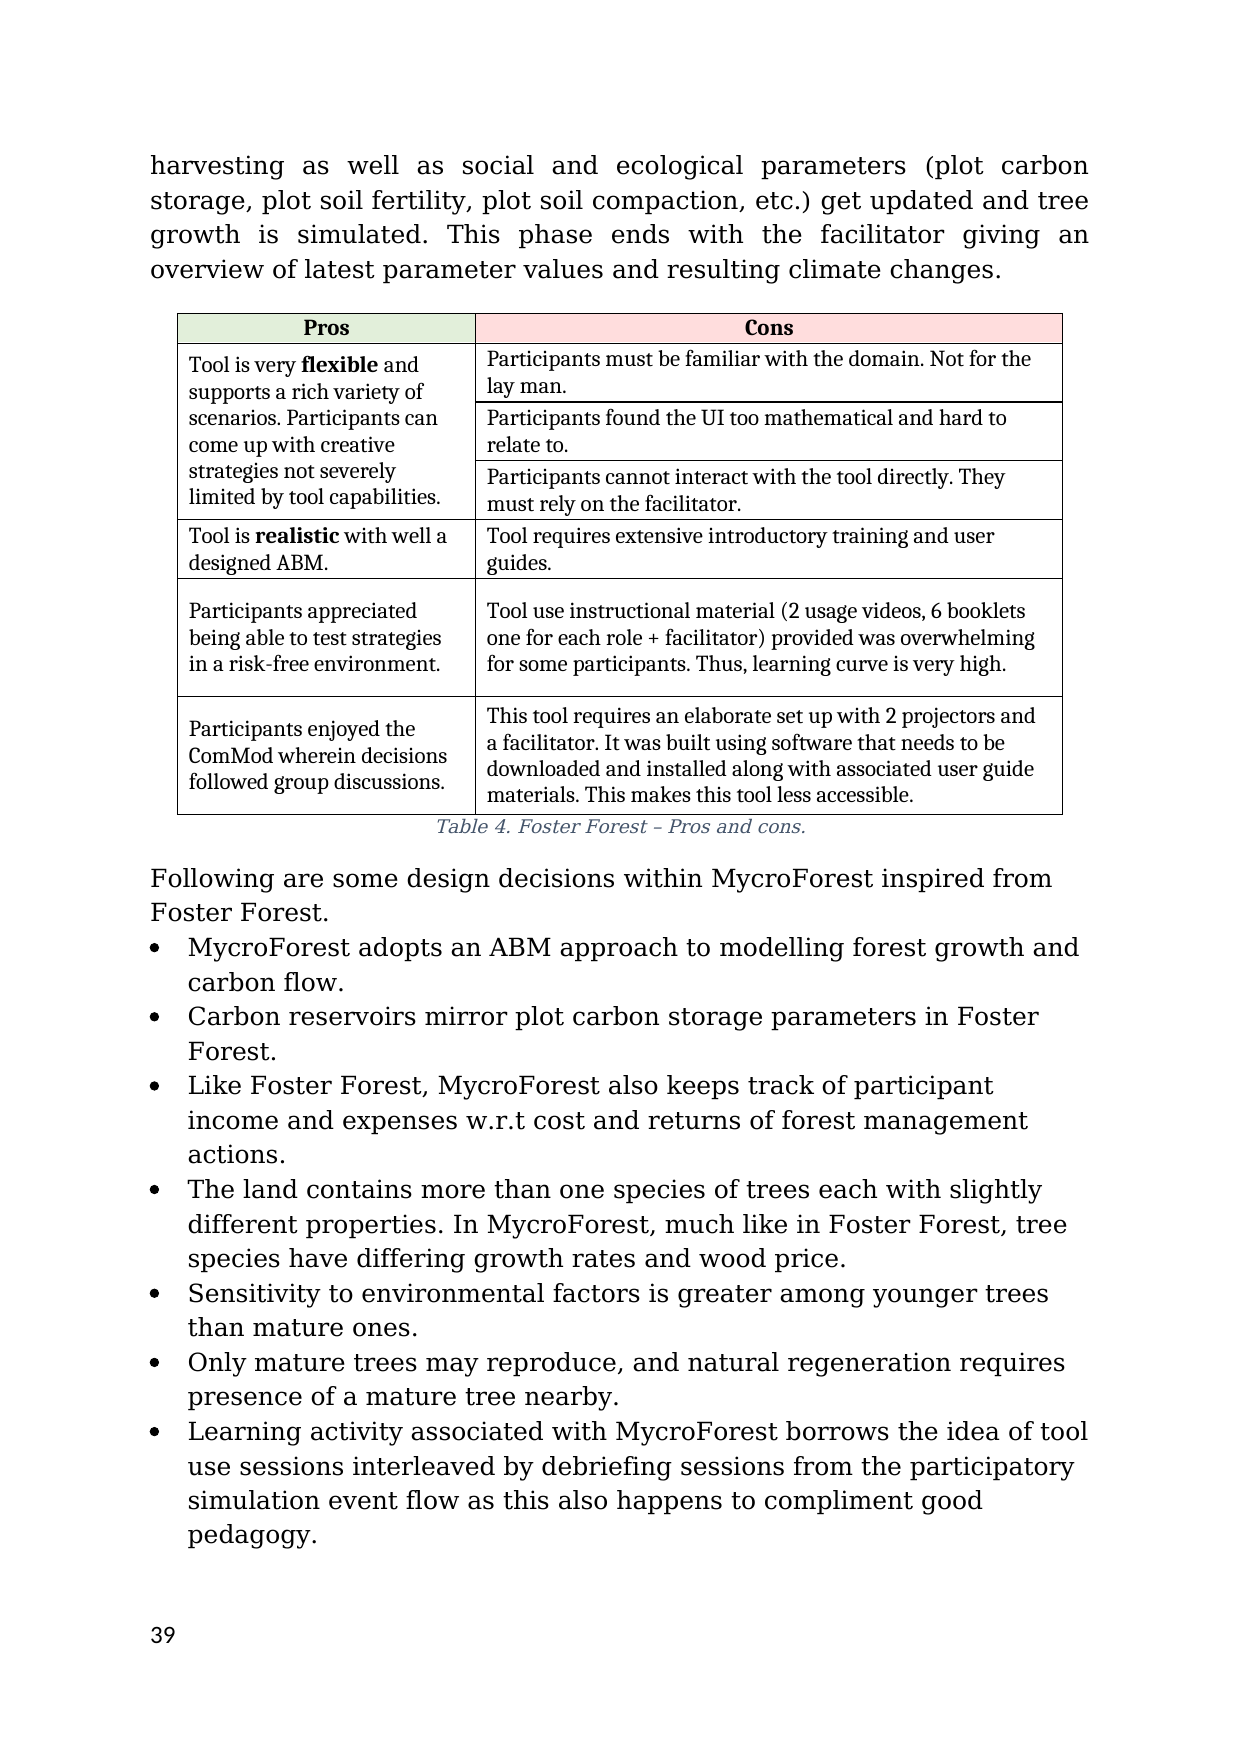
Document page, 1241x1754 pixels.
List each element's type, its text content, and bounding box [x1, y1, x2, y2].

text Following are some design decisions within MycroForest inspired from Foster Forest. [150, 863, 1090, 927]
text Table 4. Foster Forest – Pros and cons. [150, 815, 1090, 838]
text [150, 150, 1090, 283]
table_header Cons [476, 314, 1062, 342]
list Only mature trees may reproduce, and natural regeneration requires presence of a mature tree nearby. [150, 1346, 1090, 1411]
list Carbon reservoirs mirror plot carbon storage parameters in Foster Forest. [150, 1001, 1090, 1065]
table_cell Participants found the UI too mathematical and hard to relate to. [476, 403, 1062, 460]
table_cell Tool is very flexible and supports a rich variety of scenarios. Participants can come up with creative strategies not severely limited by tool capabilities. [178, 344, 475, 519]
table_cell Participants enjoyed the ComMod wherein decisions followed group discussions. [178, 697, 475, 814]
table_cell Tool requires extensive introductory training and user guides. [476, 520, 1062, 578]
list MycroForest adopts an ABM approach to modelling forest growth and carbon flow. [150, 932, 1090, 996]
table_cell Tool use instructional material (2 usage videos, 6 booklets one for each role + facilitator) provided was overwhelming for some participants. Thus, learning curve is very high. [476, 579, 1062, 696]
table_cell Participants must be familiar with the domain. Not for the lay man. [476, 344, 1062, 401]
list Like Foster Forest, MycroForest also keeps track of participant income and expenses w.r.t cost and returns of forest management actions. [150, 1070, 1090, 1169]
table_cell Participants cannot interact with the tool directly. They must rely on the facilitator. [476, 461, 1062, 519]
table_header Pros [178, 314, 475, 342]
list The land contains more than one species of trees each with slightly different properties. In MycroForest, much like in Foster Forest, tree species have differing growth rates and wood price. [150, 1173, 1090, 1273]
list Learning activity associated with MycroForest borrows the idea of tool use sessions interleaved by debriefing sessions from the participatory simulation event flow as this also happens to compliment good pedagogy. [150, 1416, 1090, 1549]
table_cell Tool is realistic with well a designed ABM. [178, 520, 475, 578]
list Sensitivity to environmental factors is greater among younger trees than mature ones. [150, 1277, 1090, 1342]
table_cell Participants appreciated being able to test strategies in a risk-free environment. [178, 579, 475, 696]
table_cell This tool requires an elaborate set up with 2 projectors and a facilitator. It was built using software that needs to be downloaded and installed along with associated user guide materials. This makes this tool less accessible. [476, 697, 1062, 814]
